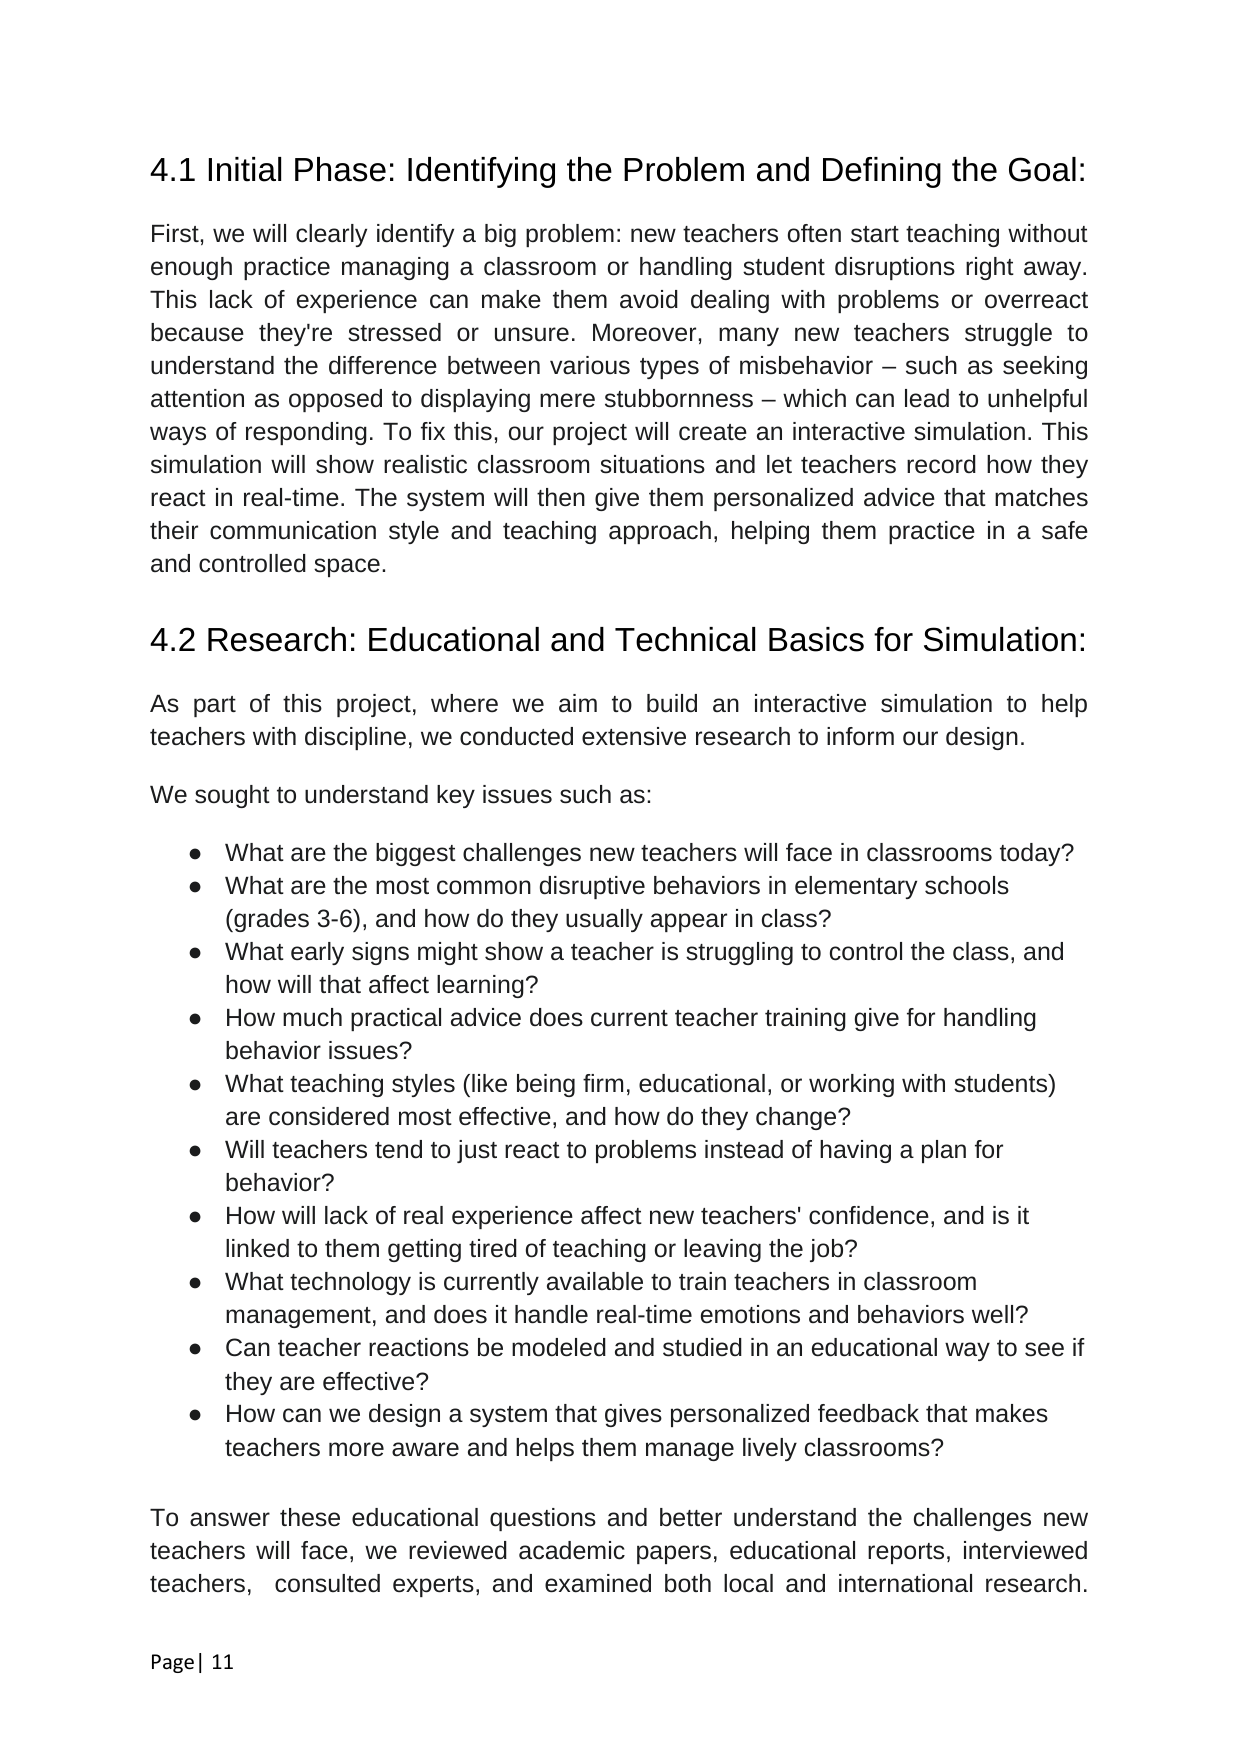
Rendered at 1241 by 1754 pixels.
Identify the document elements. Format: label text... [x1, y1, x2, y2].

list Will teachers tend to just react to problems instead of having a plan for behavior? [187, 1135, 1090, 1197]
list How much practical advice does current teacher training give for handling behavior issues? [187, 1003, 1090, 1065]
text First, we will clearly identify a big problem: new teachers often start teaching without enough practice managing a classroom or handling student disruptions right away. This lack of experience can make them avoid dealing with problems or overreact because they're stressed or unsure. Moreover, many new teachers struggle to understand the difference between various types of misbehavior – such as seeking attention as opposed to displaying mere stubbornness – which can lead to unhelpful ways of responding. To fix this, our project will create an interactive simulation. This simulation will show realistic classroom situations and let teachers record how they react in real-time. The system will then give them personalized advice that matches their communication style and teaching approach, helping them practice in a safe and controlled space. [150, 219, 1090, 578]
list What early signs might show a teacher is struggling to control the class, and how will that affect learning? [187, 937, 1090, 999]
text As part of this project, where we aim to build an interactive simulation to help teachers with discipline, we conducted extensive research to inform our design. [150, 689, 1090, 751]
list What teaching styles (like being firm, educational, or working with students) are considered most effective, and how do they change? [187, 1069, 1090, 1131]
list How can we design a system that gives personalized feedback that makes teachers more aware and helps them manage lively classrooms? [187, 1399, 1090, 1461]
subtitle 4.2 Research: Educational and Technical Basics for Simulation: [150, 620, 1090, 658]
text We sought to understand key issues such as: [150, 780, 1090, 809]
list What are the biggest challenges new teachers will face in classrooms today? [187, 838, 1090, 867]
subtitle 4.1 Initial Phase: Identifying the Problem and Defining the Goal: [150, 150, 1090, 188]
list What technology is currently available to train teachers in classroom management, and does it handle real-time emotions and behaviors well? [187, 1267, 1090, 1329]
list Can teacher reactions be modeled and studied in an educational way to see if they are effective? [187, 1333, 1090, 1395]
list What are the most common disruptive behaviors in elementary schools (grades 3-6), and how do they usually appear in class? [187, 871, 1090, 933]
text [150, 1503, 1090, 1598]
list How will lack of real experience affect new teachers' confidence, and is it linked to them getting tired of teaching or leaving the job? [187, 1201, 1090, 1263]
